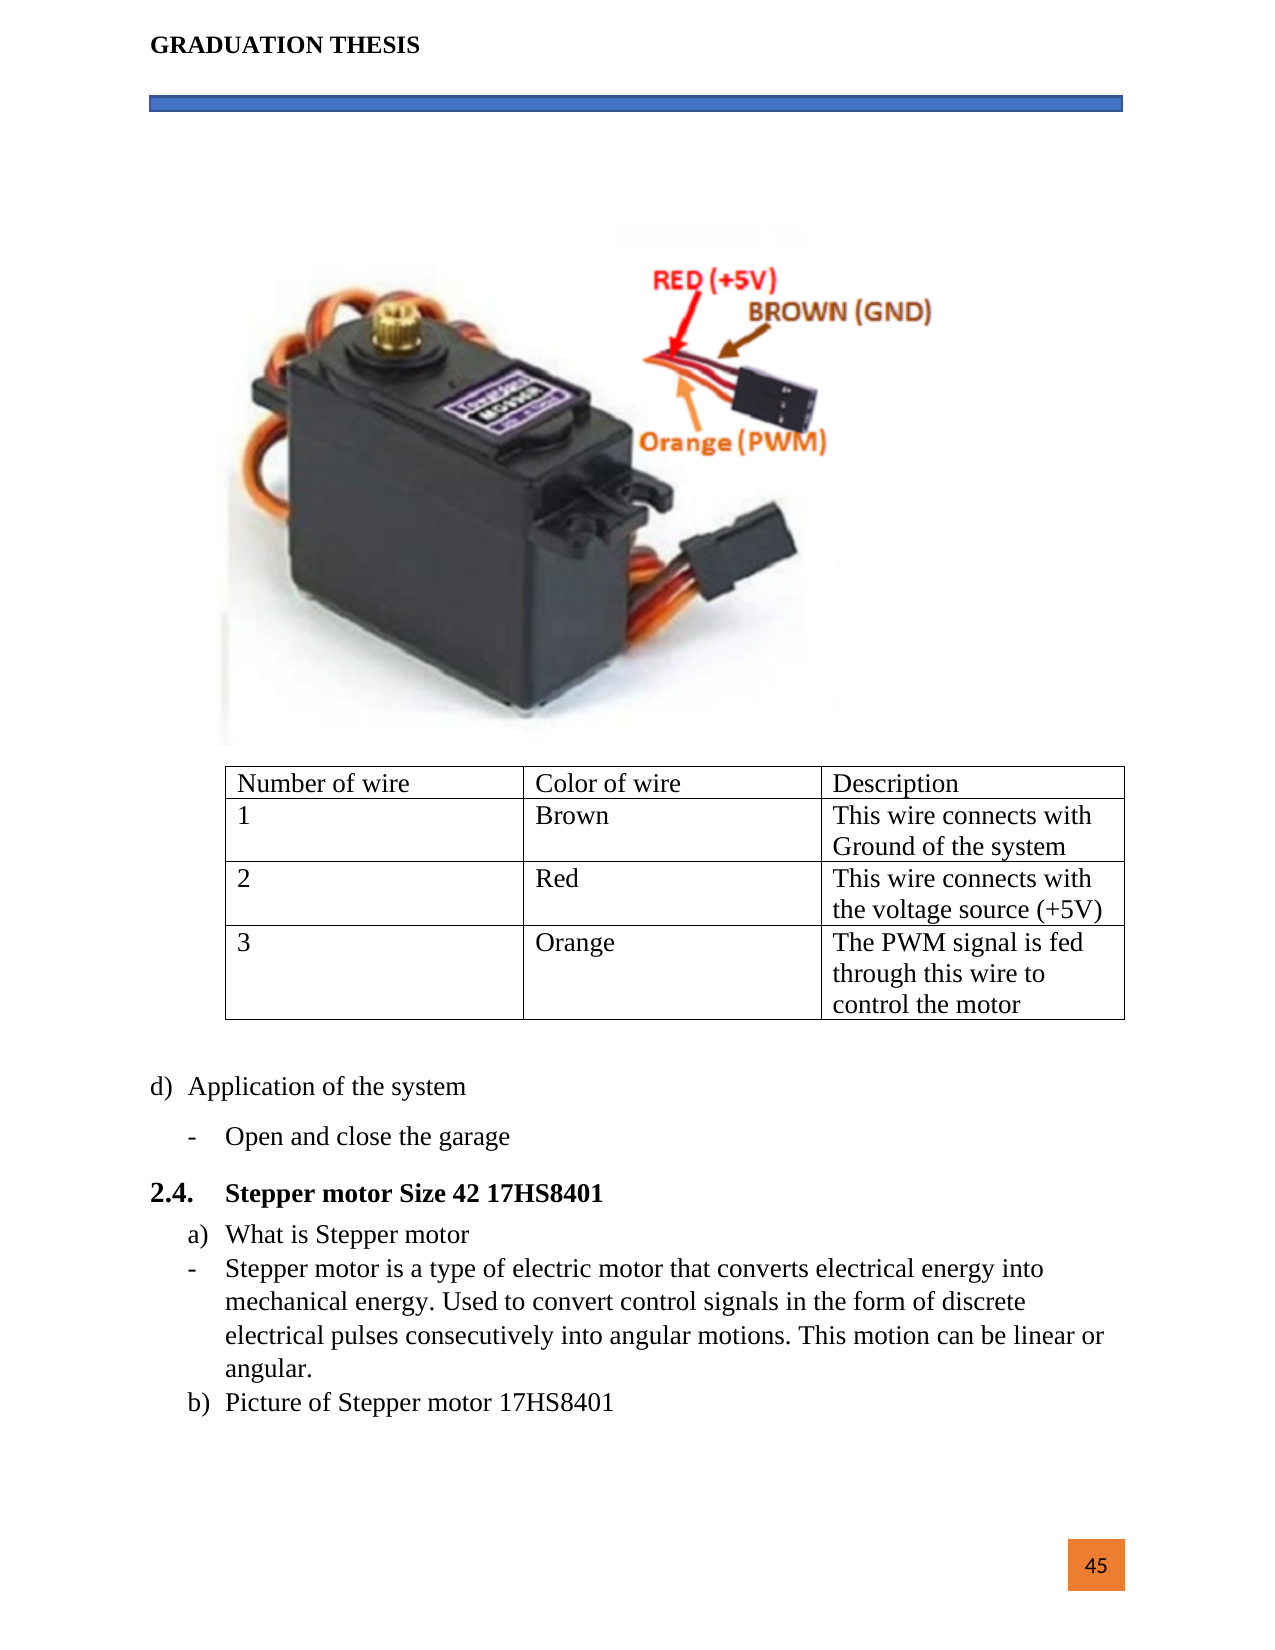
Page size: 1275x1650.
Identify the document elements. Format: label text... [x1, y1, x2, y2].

table_header Number of wire [226, 767, 523, 798]
table_cell Brown [524, 799, 821, 861]
list What is Stepper motor [187, 1218, 1125, 1249]
table_header Color of wire [524, 767, 821, 798]
list Picture of Stepper motor 17HS8401 [187, 1386, 1125, 1417]
table_cell 2 [226, 862, 523, 924]
list Stepper motor Size 42 17HS8401 [150, 1175, 1125, 1208]
list Open and close the garage [187, 1121, 1125, 1152]
table_cell This wire connects with Ground of the system [822, 799, 1124, 861]
table_cell 3 [226, 926, 523, 1019]
list Application of the system [150, 1070, 1125, 1101]
table_cell This wire connects with the voltage source (+5V) [822, 862, 1124, 924]
table_cell Orange [524, 926, 821, 1019]
table_cell The PWM signal is fed through this wire to control the motor [822, 926, 1124, 1019]
table_header Description [822, 767, 1124, 798]
picture [187, 150, 969, 747]
list Stepper motor is a type of electric motor that converts electrical energy into mechanical energy. Used to convert control signals in the form of discrete electrical pulses consecutively into angular motions. This motion can be linear or angular. [187, 1252, 1125, 1383]
table_cell 1 [226, 799, 523, 861]
table_cell Red [524, 862, 821, 924]
